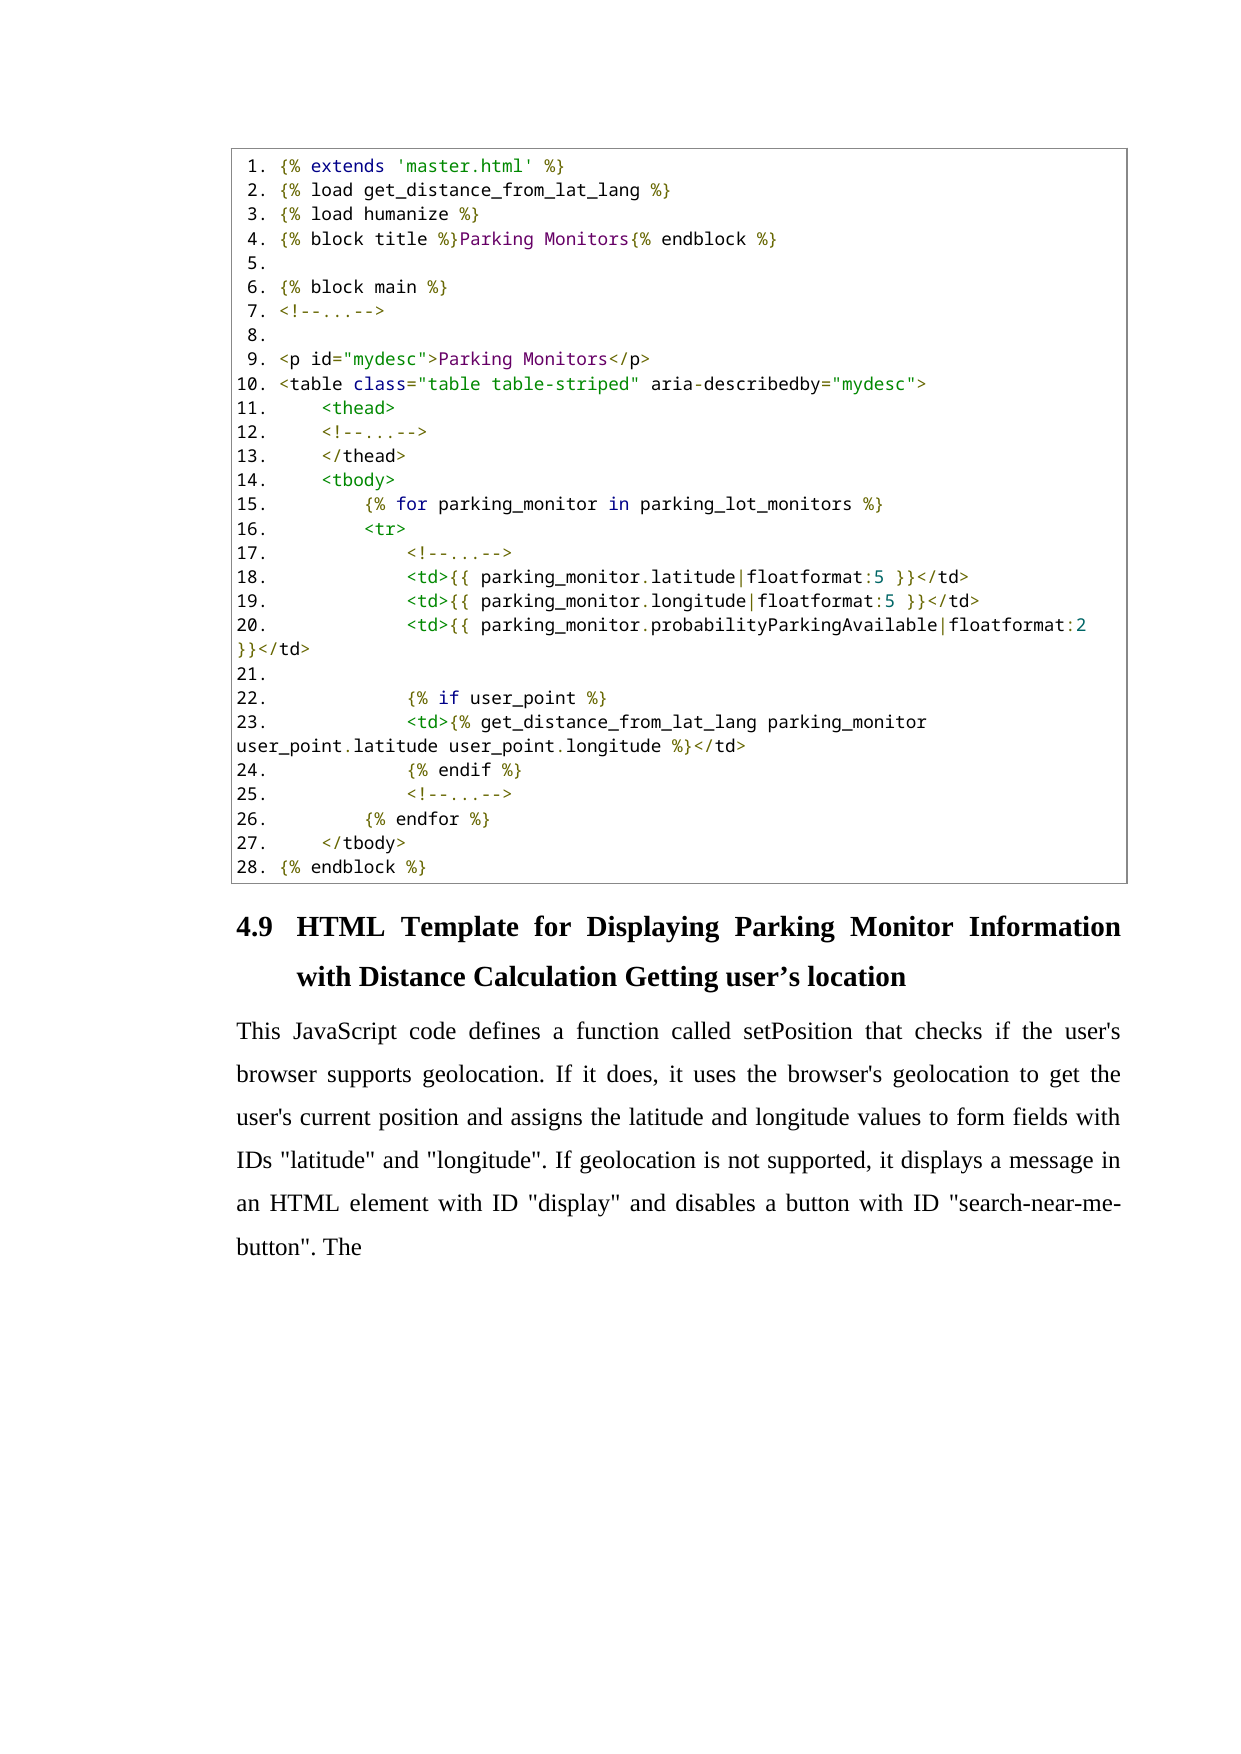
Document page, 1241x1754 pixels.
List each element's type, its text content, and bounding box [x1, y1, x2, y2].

text 23. <td>{% get_distance_from_lat_lang parking_monitor user_point.latitude user_point.longitude %}</td> [236, 709, 1122, 758]
text 1. {% extends 'master.html' %} [232, 149, 1126, 178]
text 8. [236, 323, 1122, 347]
subtitle HTML Template for Displaying Parking Monitor Information with Distance Calculation Getting user’s location [236, 909, 1122, 993]
text 21. [236, 661, 1122, 685]
text 28. {% endblock %} [232, 848, 1126, 883]
text 16. <tr> [236, 516, 1122, 540]
text 12. <!--...--> [236, 419, 1122, 443]
text 18. <td>{{ parking_monitor.latitude|floatformat:5 }}</td> [236, 564, 1122, 588]
text 26. {% endfor %} [236, 806, 1122, 830]
text 7. <!--...--> [236, 298, 1122, 323]
text 5. [236, 250, 1122, 274]
text 2. {% load get_distance_from_lat_lang %} [236, 178, 1122, 202]
text 24. {% endif %} [236, 758, 1122, 782]
text 11. <thead> [236, 395, 1122, 419]
text 25. <!--...--> [236, 782, 1122, 806]
text This JavaScript code defines a function called setPosition that checks if the user's browser supports geolocation. If it does, it uses the browser's geolocation to get the user's current position and assigns the latitude and longitude values to form fields with IDs "latitude" and "longitude". If geolocation is not supported, it displays a message in an HTML element with ID "display" and disables a button with ID "search-near-me-button". The [236, 1016, 1122, 1260]
text 27. </tbody> [236, 830, 1122, 848]
text 17. <!--...--> [236, 540, 1122, 564]
text 15. {% for parking_monitor in parking_lot_monitors %} [236, 492, 1122, 516]
text 22. {% if user_point %} [236, 685, 1122, 709]
text 13. </thead> [236, 443, 1122, 468]
text 10. <table class="table table-striped" aria-describedby="mydesc"> [236, 371, 1122, 395]
text 4. {% block title %}Parking Monitors{% endblock %} [236, 226, 1122, 250]
text 14. <tbody> [236, 468, 1122, 492]
text 3. {% load humanize %} [236, 202, 1122, 226]
text 20. <td>{{ parking_monitor.probabilityParkingAvailable|floatformat:2 }}</td> [236, 613, 1122, 661]
text 9. <p id="mydesc">Parking Monitors</p> [236, 347, 1122, 371]
text 6. {% block main %} [236, 274, 1122, 298]
text 19. <td>{{ parking_monitor.longitude|floatformat:5 }}</td> [236, 588, 1122, 613]
